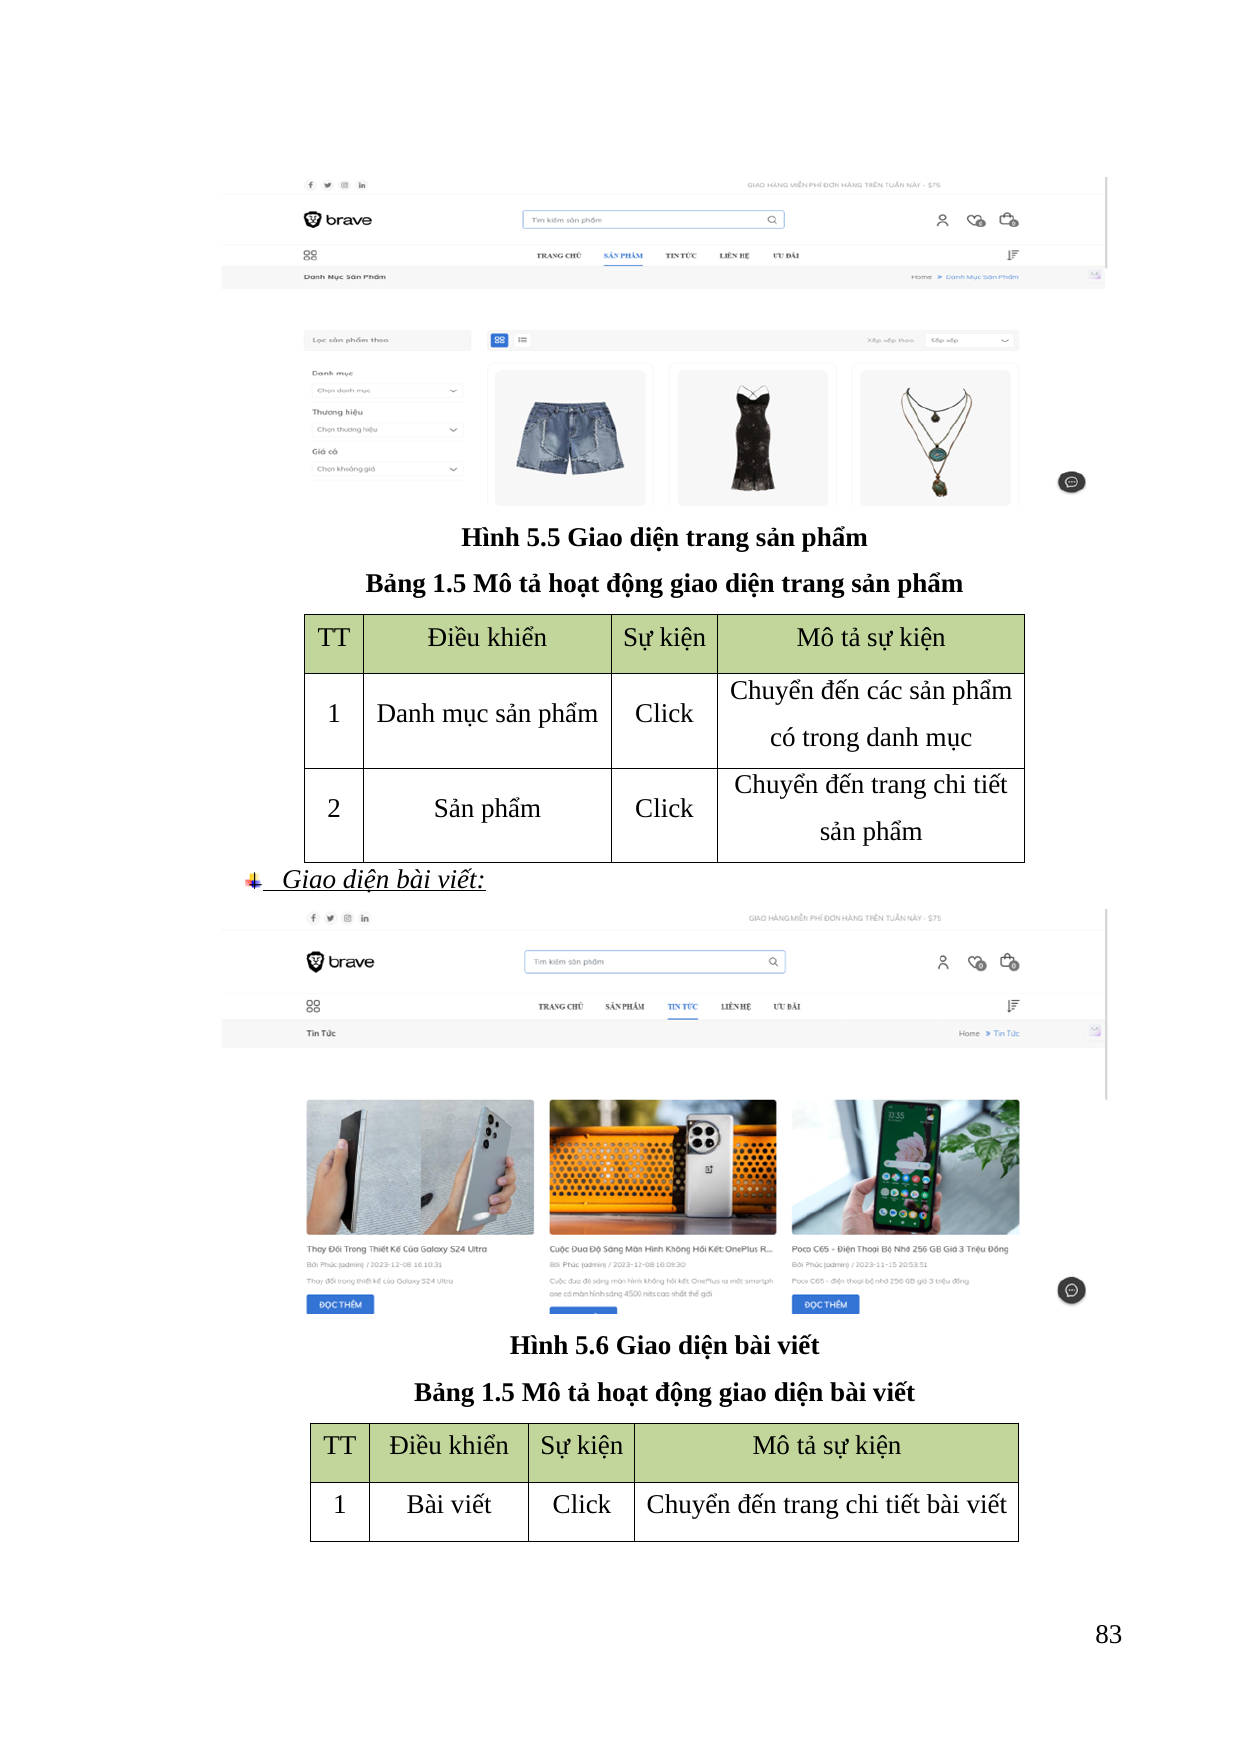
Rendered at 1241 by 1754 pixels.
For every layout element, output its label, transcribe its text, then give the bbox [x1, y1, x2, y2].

picture [245, 871, 262, 889]
table_header Sự kiện [529, 1424, 634, 1482]
text Mô tả hoạt động giao diện trang sản phẩm [207, 567, 1122, 598]
picture [221, 177, 1108, 506]
table_cell Click [612, 674, 717, 767]
text Giao diện bài viết [207, 1329, 1122, 1360]
table_header TT [311, 1424, 369, 1482]
picture [221, 909, 1108, 1314]
table_cell Bài viết [370, 1483, 528, 1541]
text Mô tả hoạt động giao diện bài viết [207, 1376, 1122, 1407]
table_header Mô tả sự kiện [718, 615, 1024, 673]
table_cell Chuyển đến trang chi tiết sản phẩm [718, 769, 1024, 862]
table_header Sự kiện [612, 615, 717, 673]
table_cell 1 [311, 1483, 369, 1541]
table_cell Danh mục sản phẩm [364, 674, 611, 767]
table_cell Click [529, 1483, 634, 1541]
table_header TT [305, 615, 363, 673]
table_header Điều khiển [370, 1424, 528, 1482]
text Giao diện trang sản phẩm [207, 521, 1122, 552]
table_header Mô tả sự kiện [635, 1424, 1018, 1482]
table_cell 2 [305, 769, 363, 862]
table_cell Click [612, 769, 717, 862]
table_header Điều khiển [364, 615, 611, 673]
list Giao diện bài viết: [244, 863, 1122, 894]
table_cell Chuyển đến trang chi tiết bài viết [635, 1483, 1018, 1541]
table_cell Chuyển đến các sản phẩm có trong danh mục [718, 674, 1024, 767]
table_cell 1 [305, 674, 363, 767]
table_cell Sản phẩm [364, 769, 611, 862]
